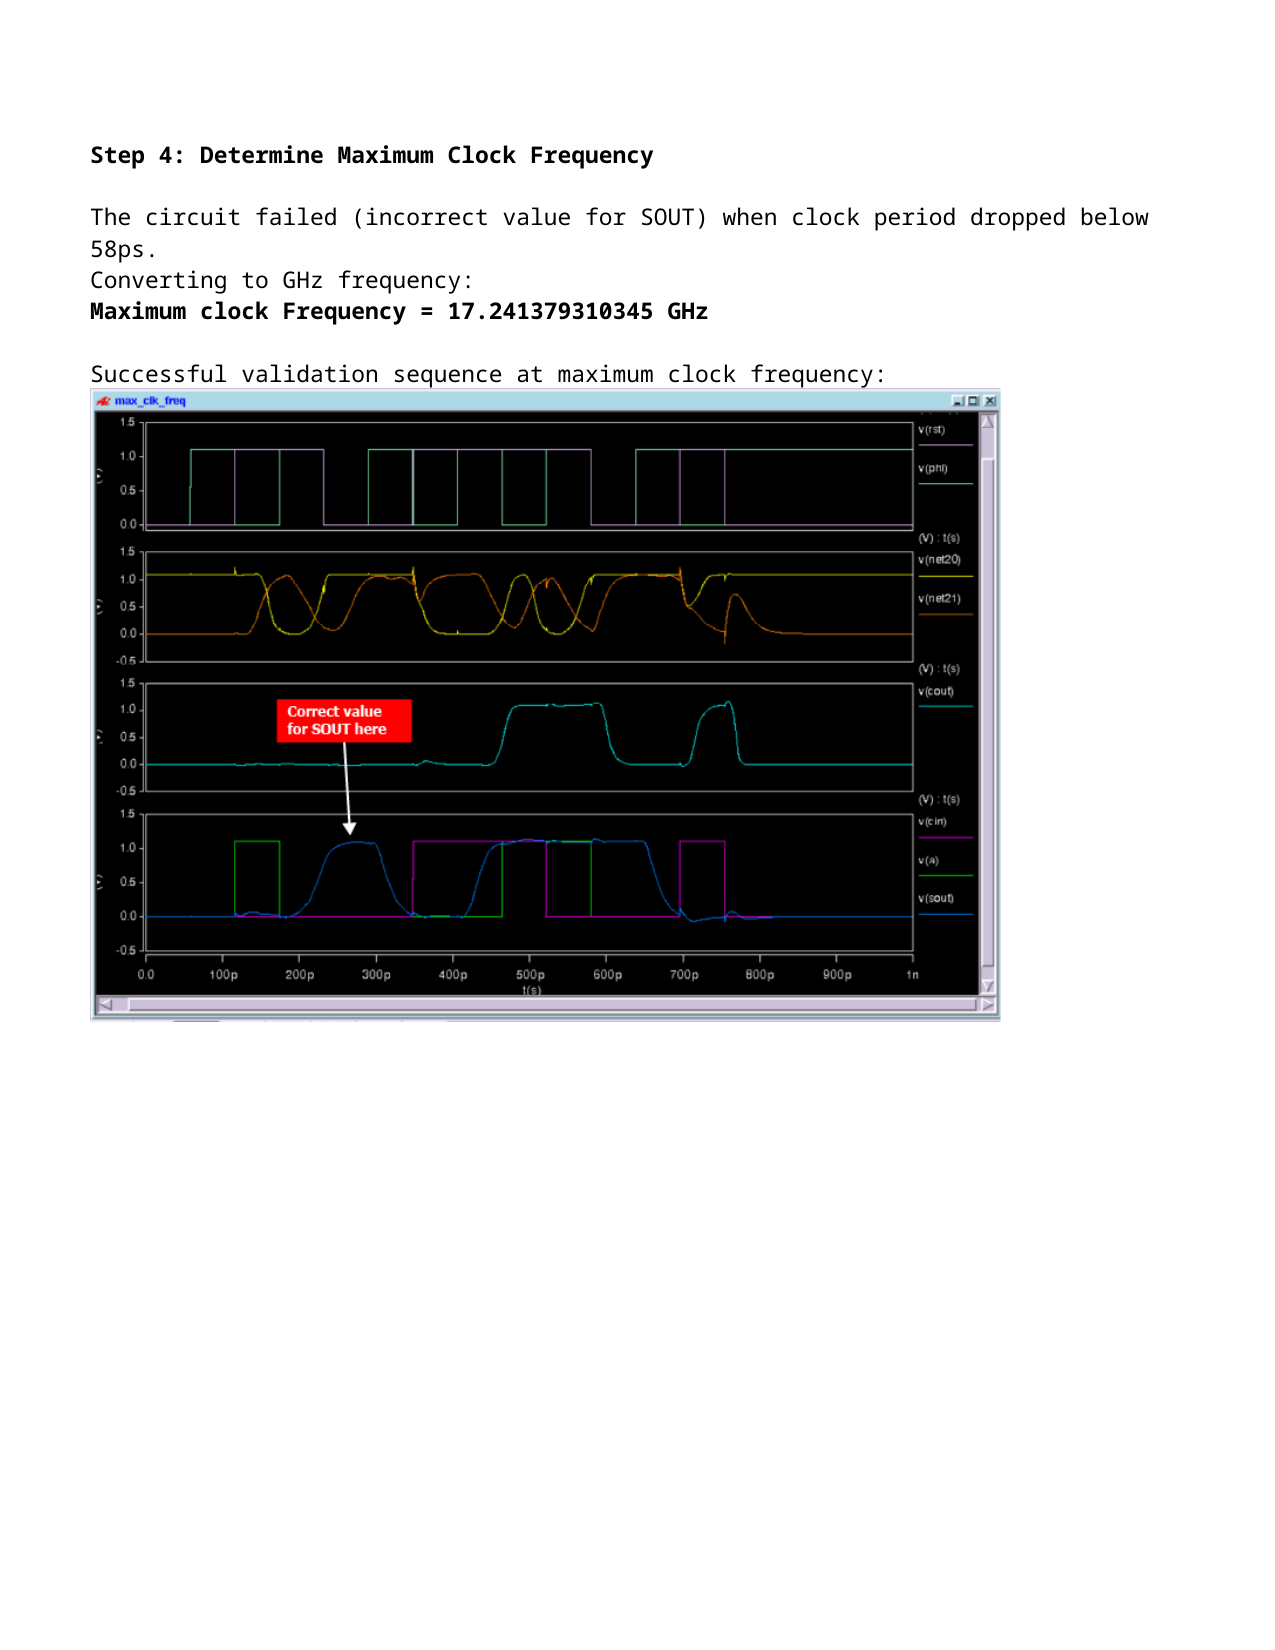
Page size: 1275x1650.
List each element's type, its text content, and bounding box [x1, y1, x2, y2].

text Step 4: Determine Maximum Clock Frequency [90, 139, 1185, 170]
text Maximum clock Frequency = 17.241379310345 GHz [90, 295, 1185, 326]
picture [90, 388, 1001, 1022]
text The circuit failed (incorrect value for SOUT) when clock period dropped below 58ps. [90, 201, 1185, 264]
text Successful validation sequence at maximum clock frequency: [90, 357, 1185, 389]
text Converting to GHz frequency: [90, 264, 1185, 295]
